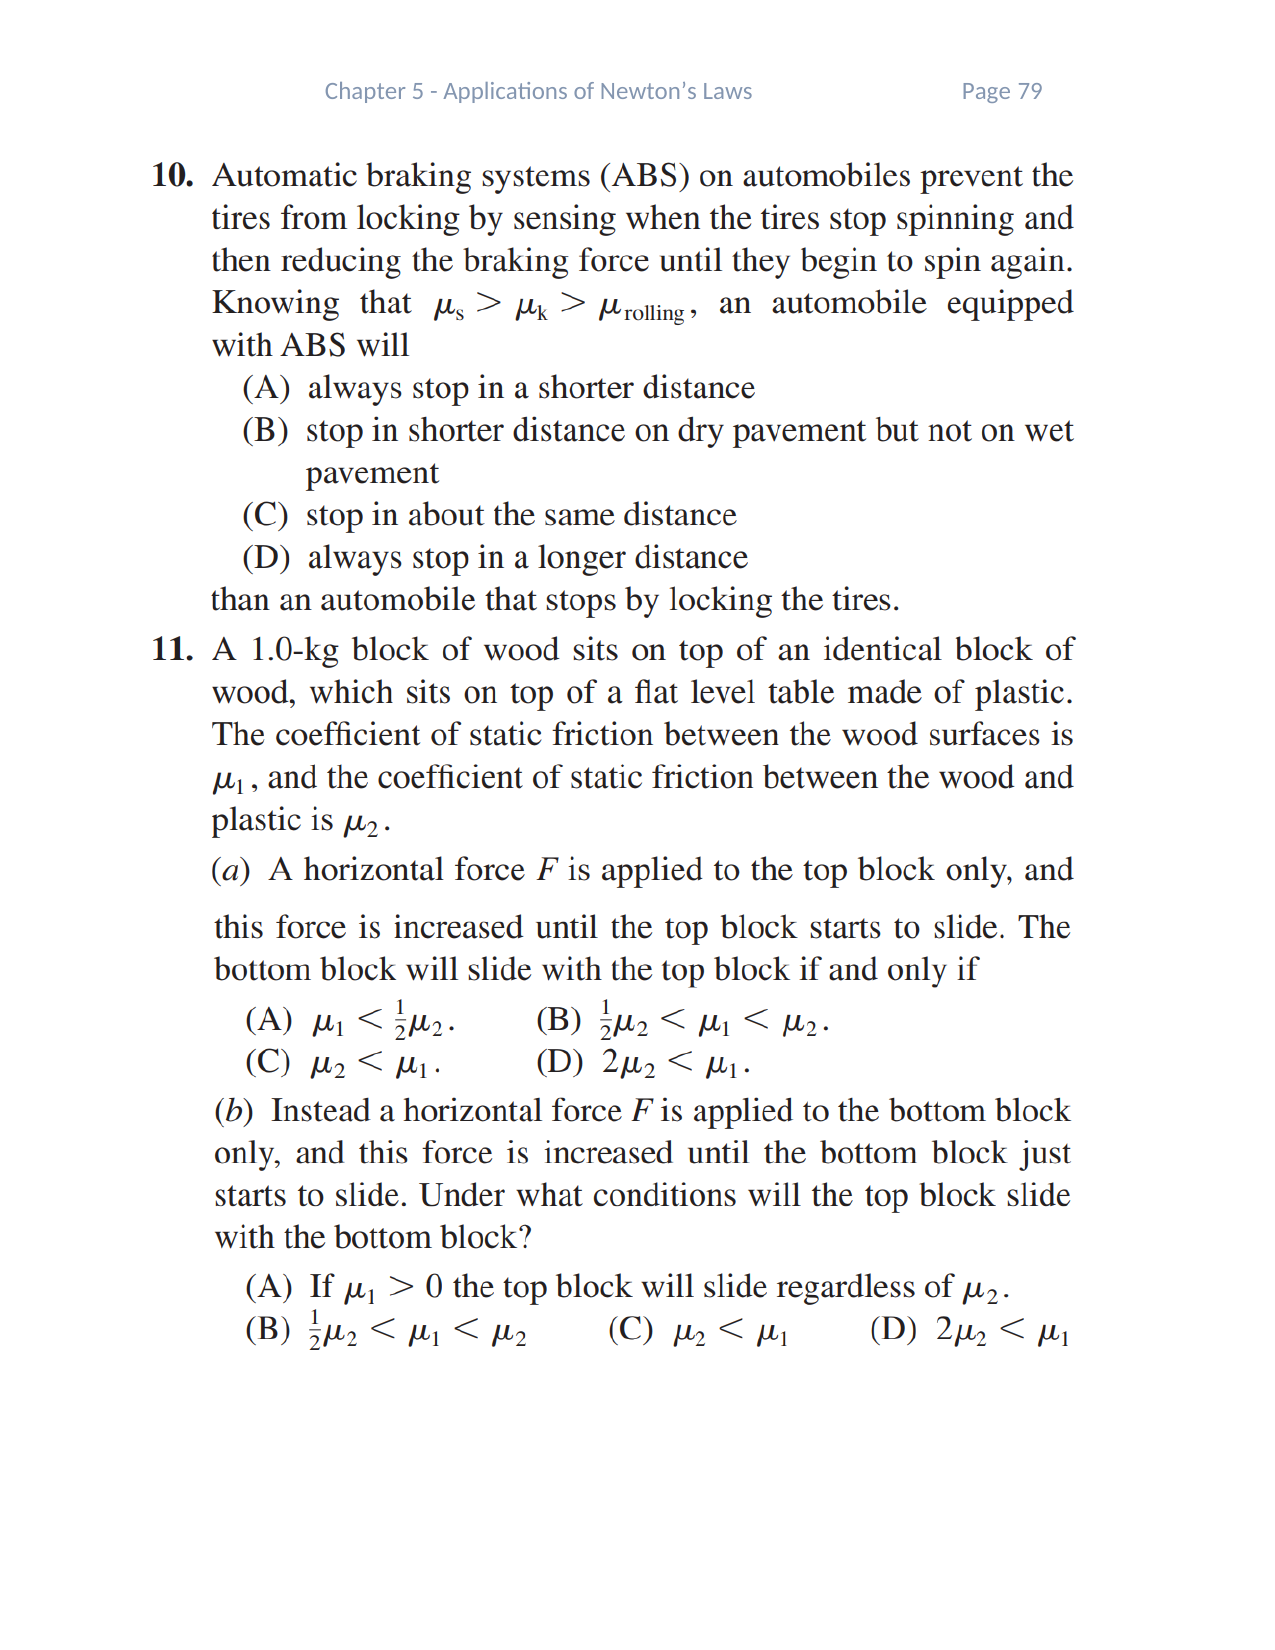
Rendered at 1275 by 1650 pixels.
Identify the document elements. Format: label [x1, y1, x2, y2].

picture [135, 150, 1110, 899]
picture [135, 900, 1110, 1360]
